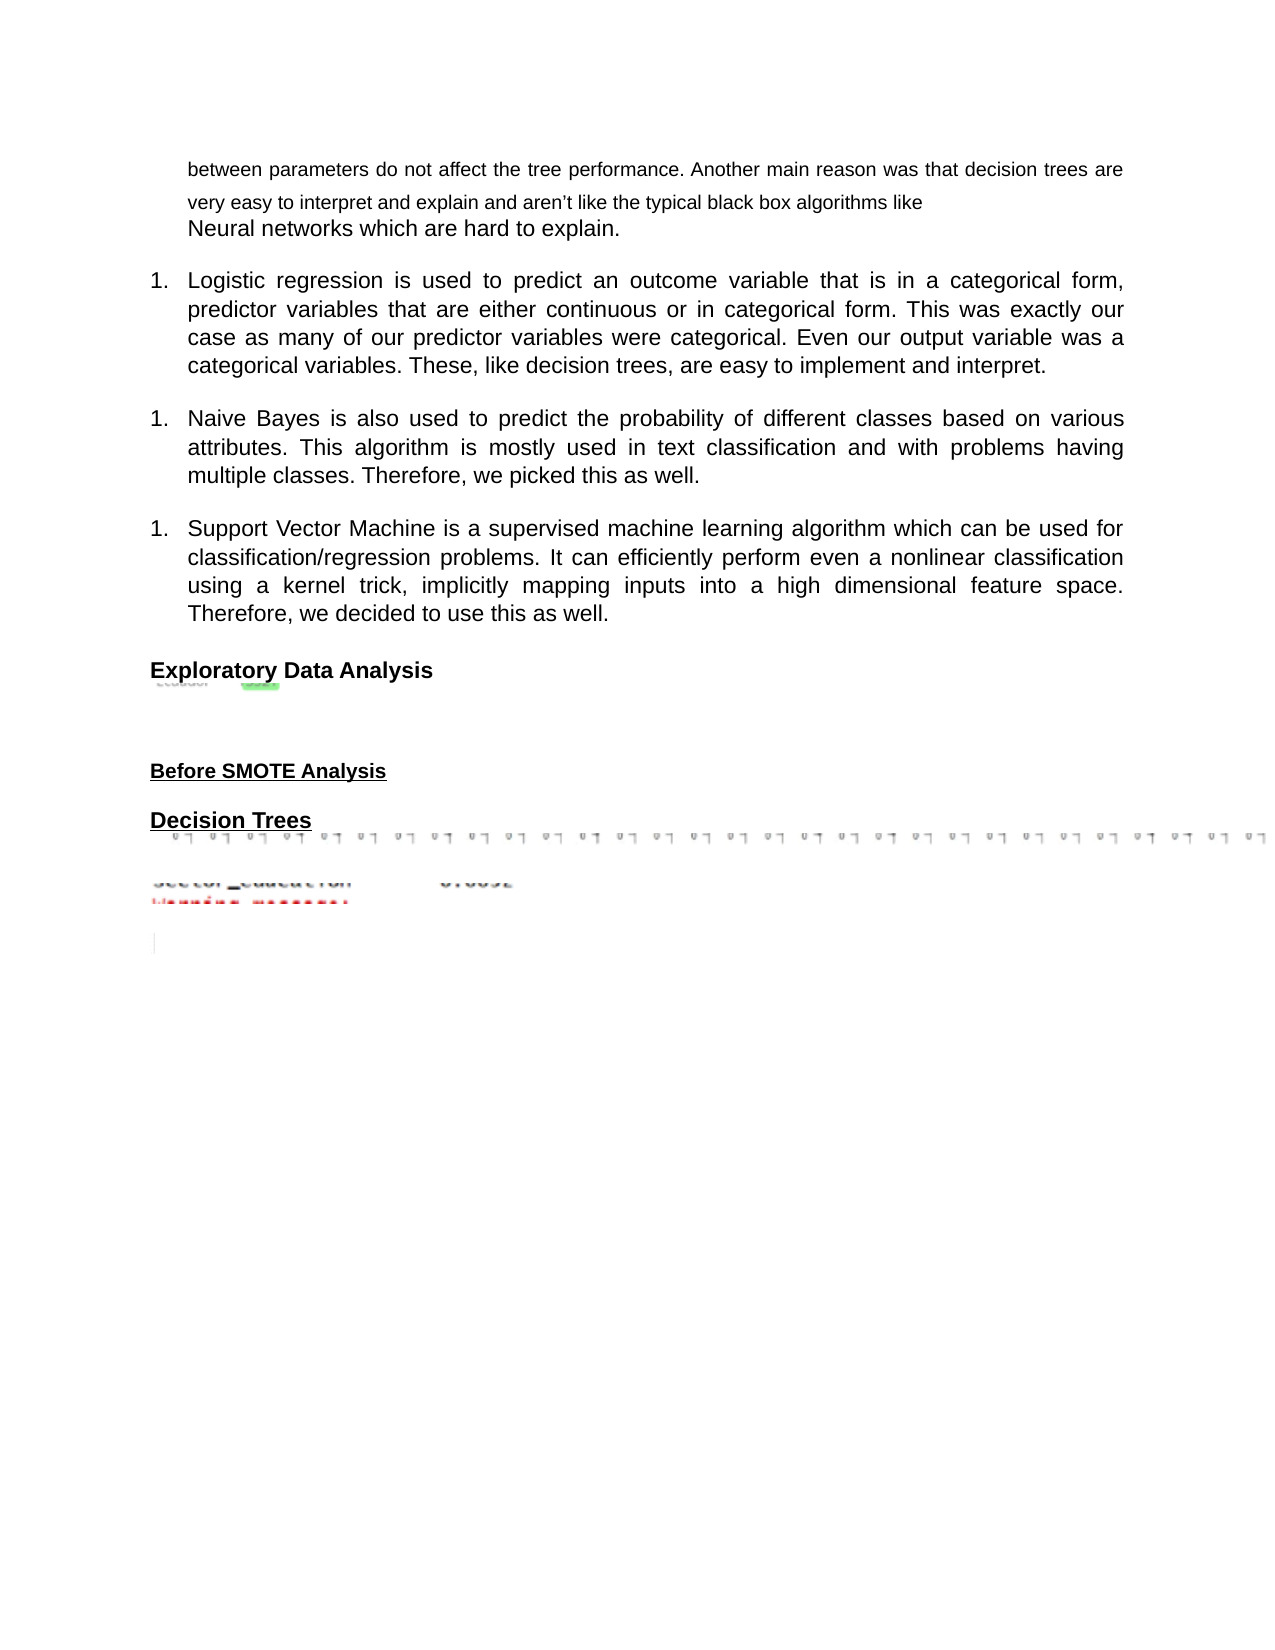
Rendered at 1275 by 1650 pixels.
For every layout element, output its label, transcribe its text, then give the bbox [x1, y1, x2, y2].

list Naive Bayes is also used to predict the probability of different classes based on various attributes. This algorithm is mostly used in text classification and with problems having multiple classes. Therefore, we picked this as well. [150, 404, 1125, 489]
text Exploratory Data Analysis [150, 658, 1125, 683]
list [150, 150, 1125, 216]
list Support Vector Machine is a supervised machine learning algorithm which can be used for classification/regression problems. It can efficiently perform even a nonlinear classification using a kernel trick, implicitly mapping inputs into a high dimensional feature space. Therefore, we decided to use this as well. [150, 514, 1125, 627]
text Before SMOTE Analysis [150, 758, 1125, 783]
text Neural networks which are hard to explain. [187, 216, 1125, 241]
list Logistic regression is used to predict an outcome variable that is in a categorical form, predictor variables that are either continuous or in categorical form. This was exactly our case as many of our predictor variables were categorical. Even our output variable was a categorical variables. These, like decision trees, are easy to implement and interpret. [150, 266, 1125, 379]
text Decision Trees [150, 808, 1125, 833]
